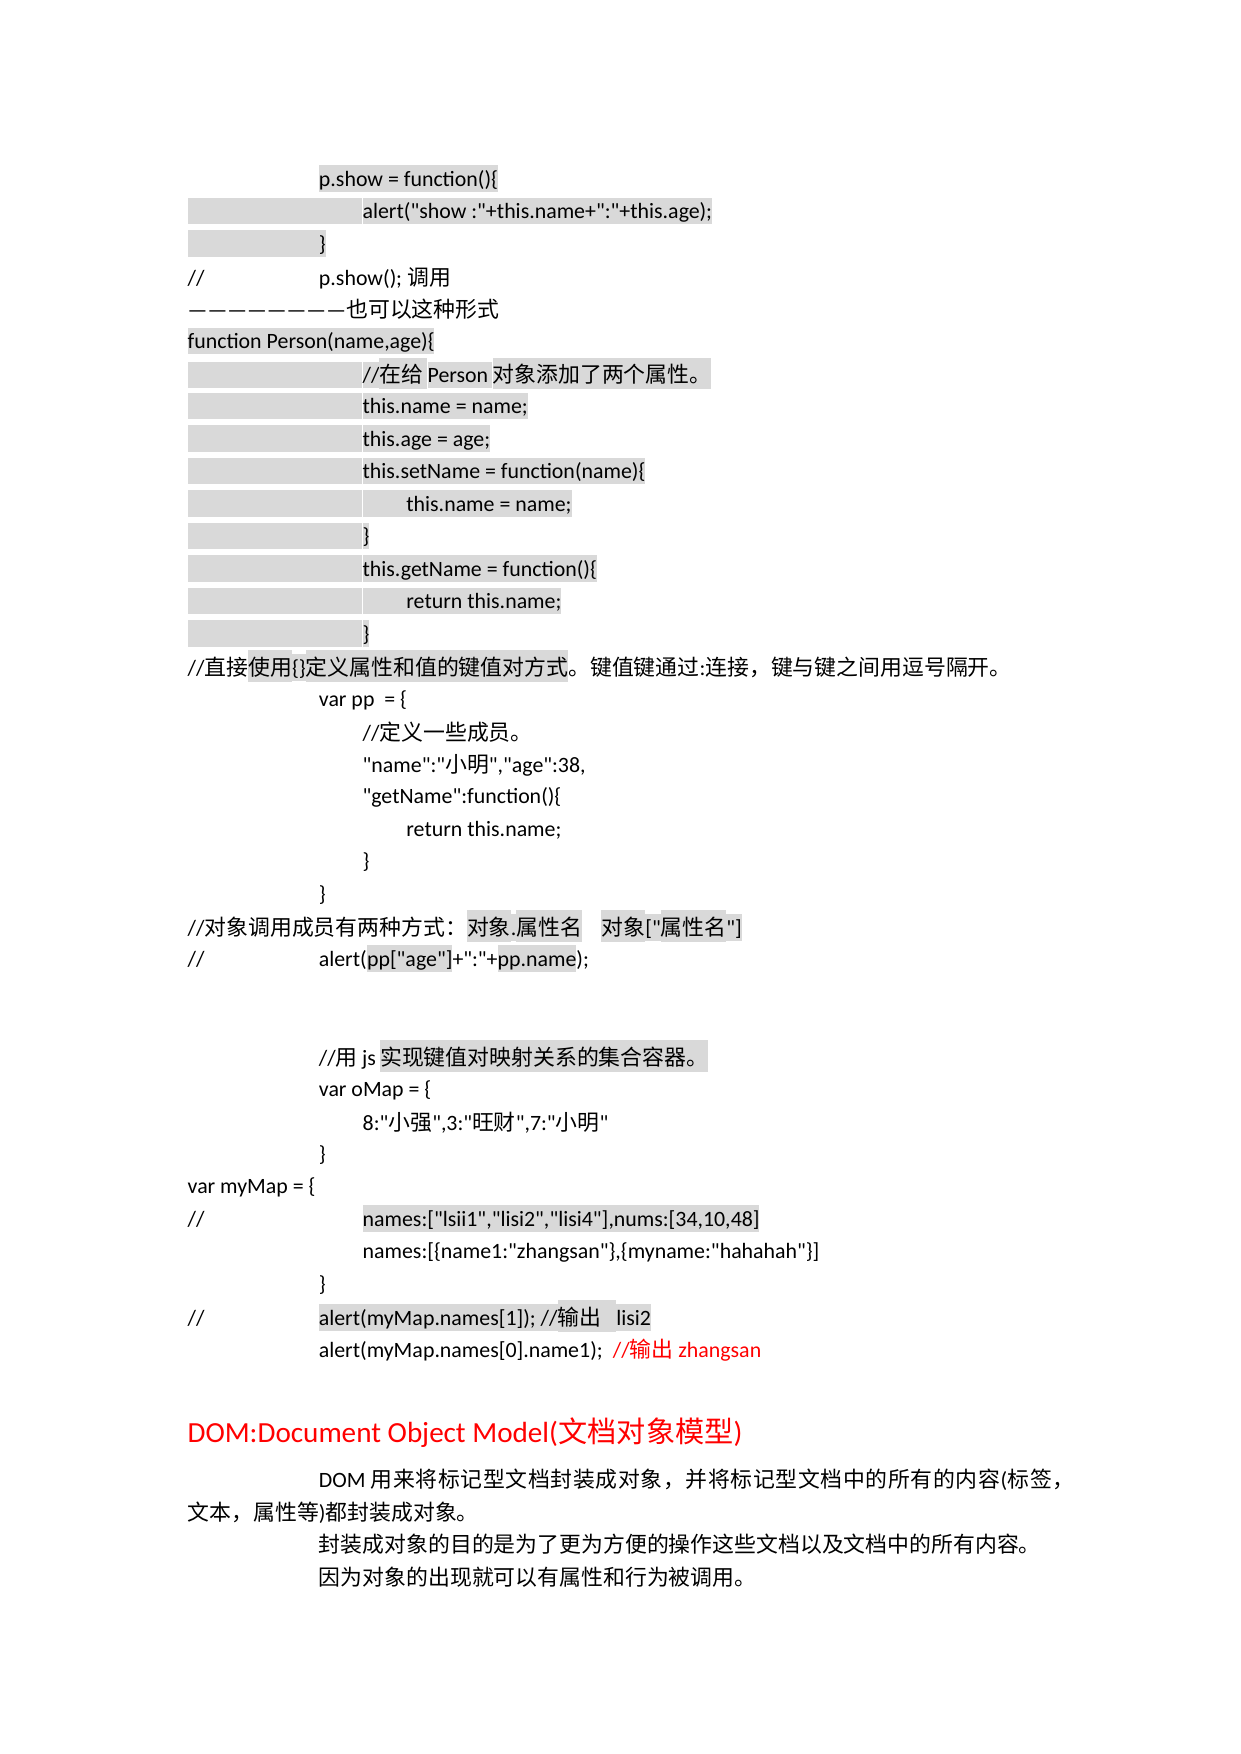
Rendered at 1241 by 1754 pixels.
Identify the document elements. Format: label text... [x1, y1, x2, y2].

text this.name = name; [187, 389, 1053, 422]
text 因为对象的出现就可以有属性和行为被调用。 [187, 1559, 1053, 1592]
text } [187, 227, 1053, 259]
text } [187, 844, 1053, 877]
text //直接使用{}定义属性和值的键值对方式。键值键通过:连接，键与键之间用逗号隔开。 [187, 649, 1053, 682]
text this.name = name; [187, 487, 1053, 519]
text var pp = { [187, 682, 1053, 714]
text DOM:Document Object Model(文档对象模型) [187, 1397, 1053, 1462]
text alert(myMap.names[0].name1); //输出 zhangsan [187, 1332, 1053, 1364]
text //对象调用成员有两种方式：对象.属性名 对象["属性名"] [187, 909, 1053, 942]
text ————————也可以这种形式 [187, 292, 1053, 324]
text // p.show(); 调用 [187, 259, 1053, 292]
text var myMap = { [187, 1169, 1053, 1202]
text //用js实现键值对映射关系的集合容器。 [187, 1039, 1053, 1072]
text this.getName = function(){ [187, 552, 1053, 584]
text this.setName = function(name){ [187, 454, 1053, 487]
text p.show = function(){ [187, 162, 1053, 194]
text 封装成对象的目的是为了更为方便的操作这些文档以及文档中的所有内容。 [187, 1527, 1053, 1559]
text alert("show :"+this.name+":"+this.age); [187, 194, 1053, 227]
text //定义一些成员。 [187, 714, 1053, 747]
text function Person(name,age){ [187, 324, 1053, 357]
text names:[{name1:"zhangsan"},{myname:"hahahah"}] [187, 1234, 1053, 1267]
text //在给Person对象添加了两个属性。 [187, 357, 1053, 389]
text this.age = age; [187, 422, 1053, 454]
text "getName":function(){ [187, 779, 1053, 812]
text } [187, 1267, 1053, 1299]
text } [187, 877, 1053, 909]
text // alert(pp["age"]+":"+pp.name); [187, 942, 1053, 974]
text "name":"小明","age":38, [187, 747, 1053, 779]
text return this.name; [187, 584, 1053, 617]
text DOM用来将标记型文档封装成对象，并将标记型文档中的所有的内容(标签，文本，属性等)都封装成对象。 [187, 1462, 1053, 1527]
text } [187, 617, 1053, 649]
text // alert(myMap.names[1]); //输出 lisi2 [187, 1299, 1053, 1332]
text } [187, 1137, 1053, 1169]
text return this.name; [187, 812, 1053, 844]
text var oMap = { [187, 1072, 1053, 1104]
text } [187, 519, 1053, 552]
text // names:["lsii1","lisi2","lisi4"],nums:[34,10,48] [187, 1202, 1053, 1234]
text 8:"小强",3:"旺财",7:"小明" [187, 1104, 1053, 1137]
